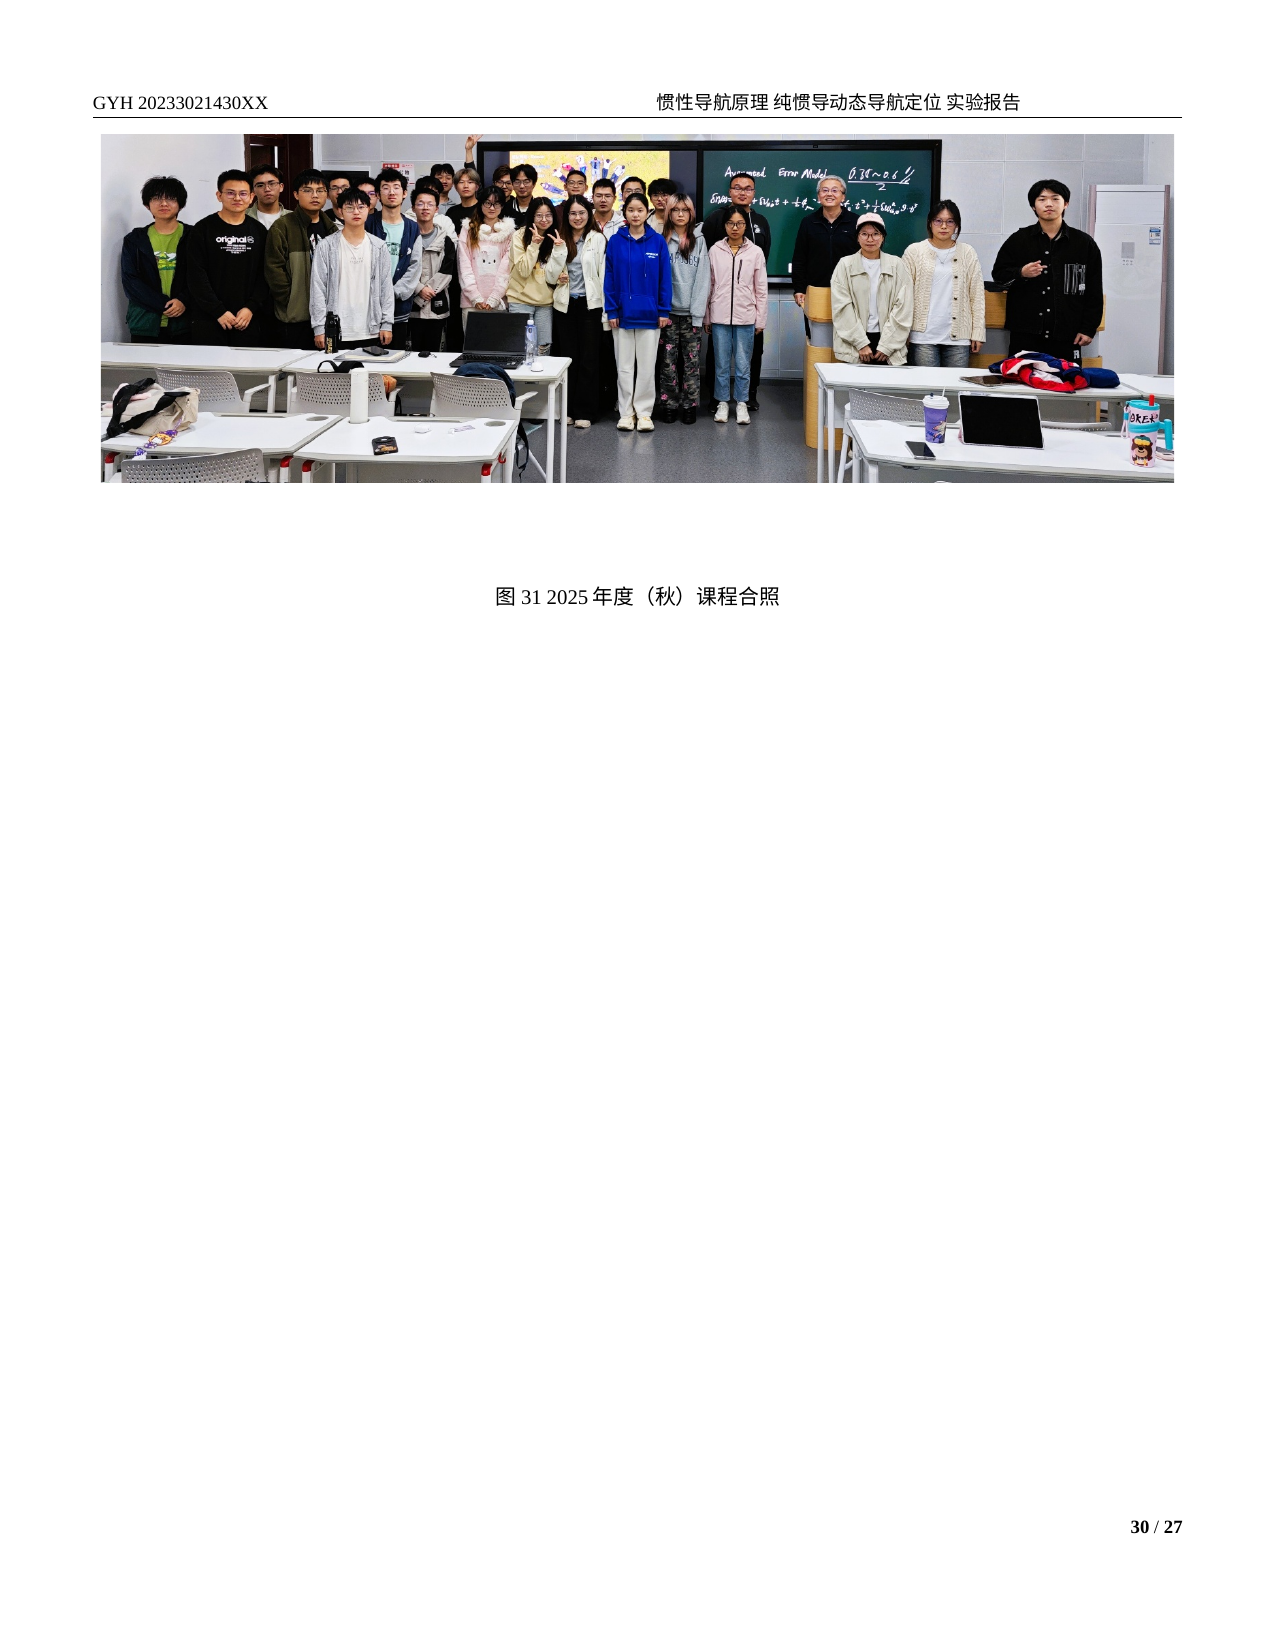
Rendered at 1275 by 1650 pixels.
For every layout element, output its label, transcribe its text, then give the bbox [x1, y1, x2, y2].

picture [100, 134, 1175, 483]
text 图 31 2025年度（秋）课程合照 [93, 582, 1182, 611]
